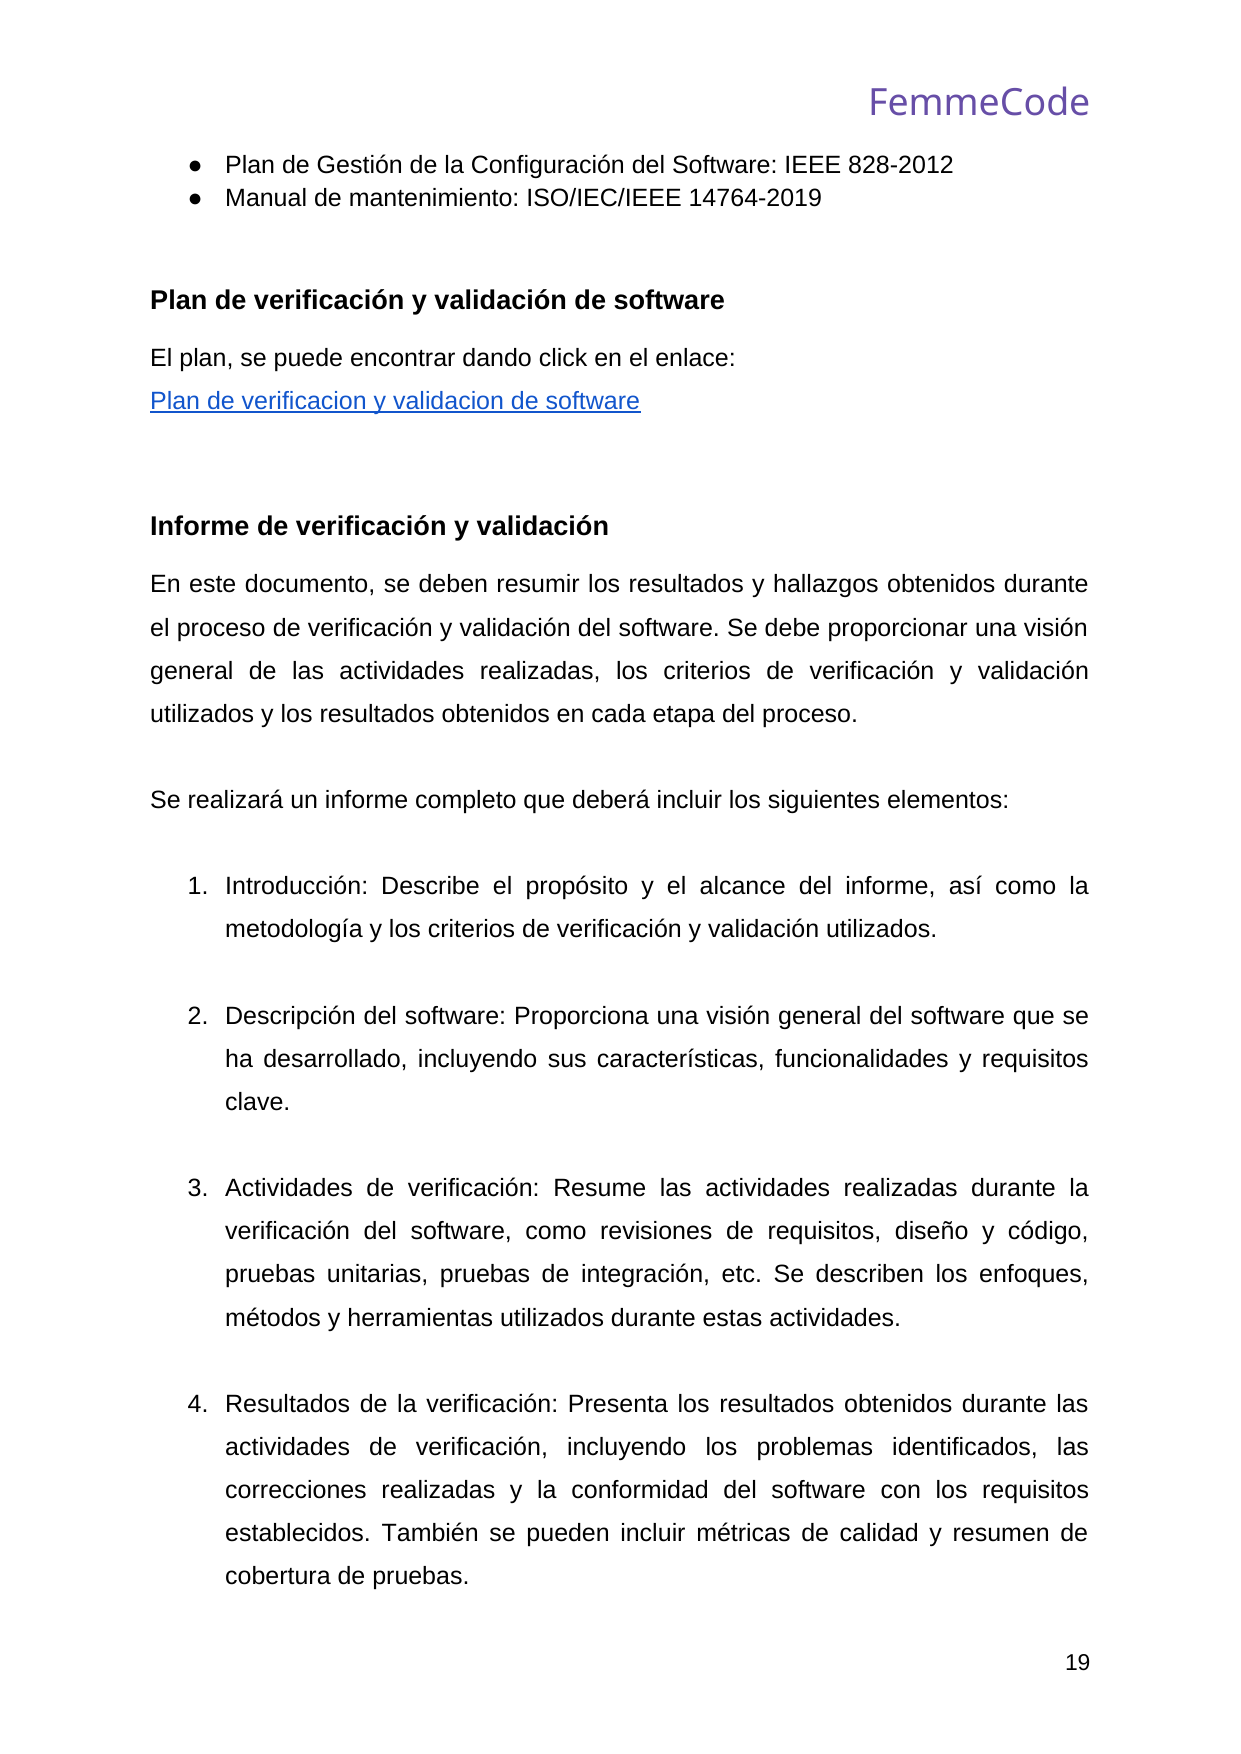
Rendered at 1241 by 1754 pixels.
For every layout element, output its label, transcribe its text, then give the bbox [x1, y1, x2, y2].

list Plan de Gestión de la Configuración del Software: IEEE 828-2012 [187, 150, 1090, 179]
subtitle Plan de verificación y validación de software [150, 284, 1090, 315]
subtitle Informe de verificación y validación [150, 510, 1090, 541]
text En este documento, se deben resumir los resultados y hallazgos obtenidos durante el proceso de verificación y validación del software. Se debe proporcionar una visión general de las actividades realizadas, los criterios de verificación y validación utilizados y los resultados obtenidos en cada etapa del proceso. [150, 569, 1090, 727]
list Resultados de la verificación: Presenta los resultados obtenidos durante las actividades de verificación, incluyendo los problemas identificados, las correcciones realizadas y la conformidad del software con los requisitos establecidos. También se pueden incluir métricas de calidad y resumen de cobertura de pruebas. [187, 1389, 1090, 1590]
text Plan de verificacion y validacion de software [150, 386, 1090, 415]
text El plan, se puede encontrar dando click en el enlace: [150, 343, 1090, 372]
list Actividades de verificación: Resume las actividades realizadas durante la verificación del software, como revisiones de requisitos, diseño y código, pruebas unitarias, pruebas de integración, etc. Se describen los enfoques, métodos y herramientas utilizados durante estas actividades. [187, 1173, 1090, 1331]
list Manual de mantenimiento: ISO/IEC/IEEE 14764-2019 [187, 183, 1090, 212]
text Se realizará un informe completo que deberá incluir los siguientes elementos: [150, 785, 1090, 814]
list Descripción del software: Proporciona una visión general del software que se ha desarrollado, incluyendo sus características, funcionalidades y requisitos clave. [187, 1001, 1090, 1116]
list Introducción: Describe el propósito y el alcance del informe, así como la metodología y los criterios de verificación y validación utilizados. [187, 871, 1090, 943]
